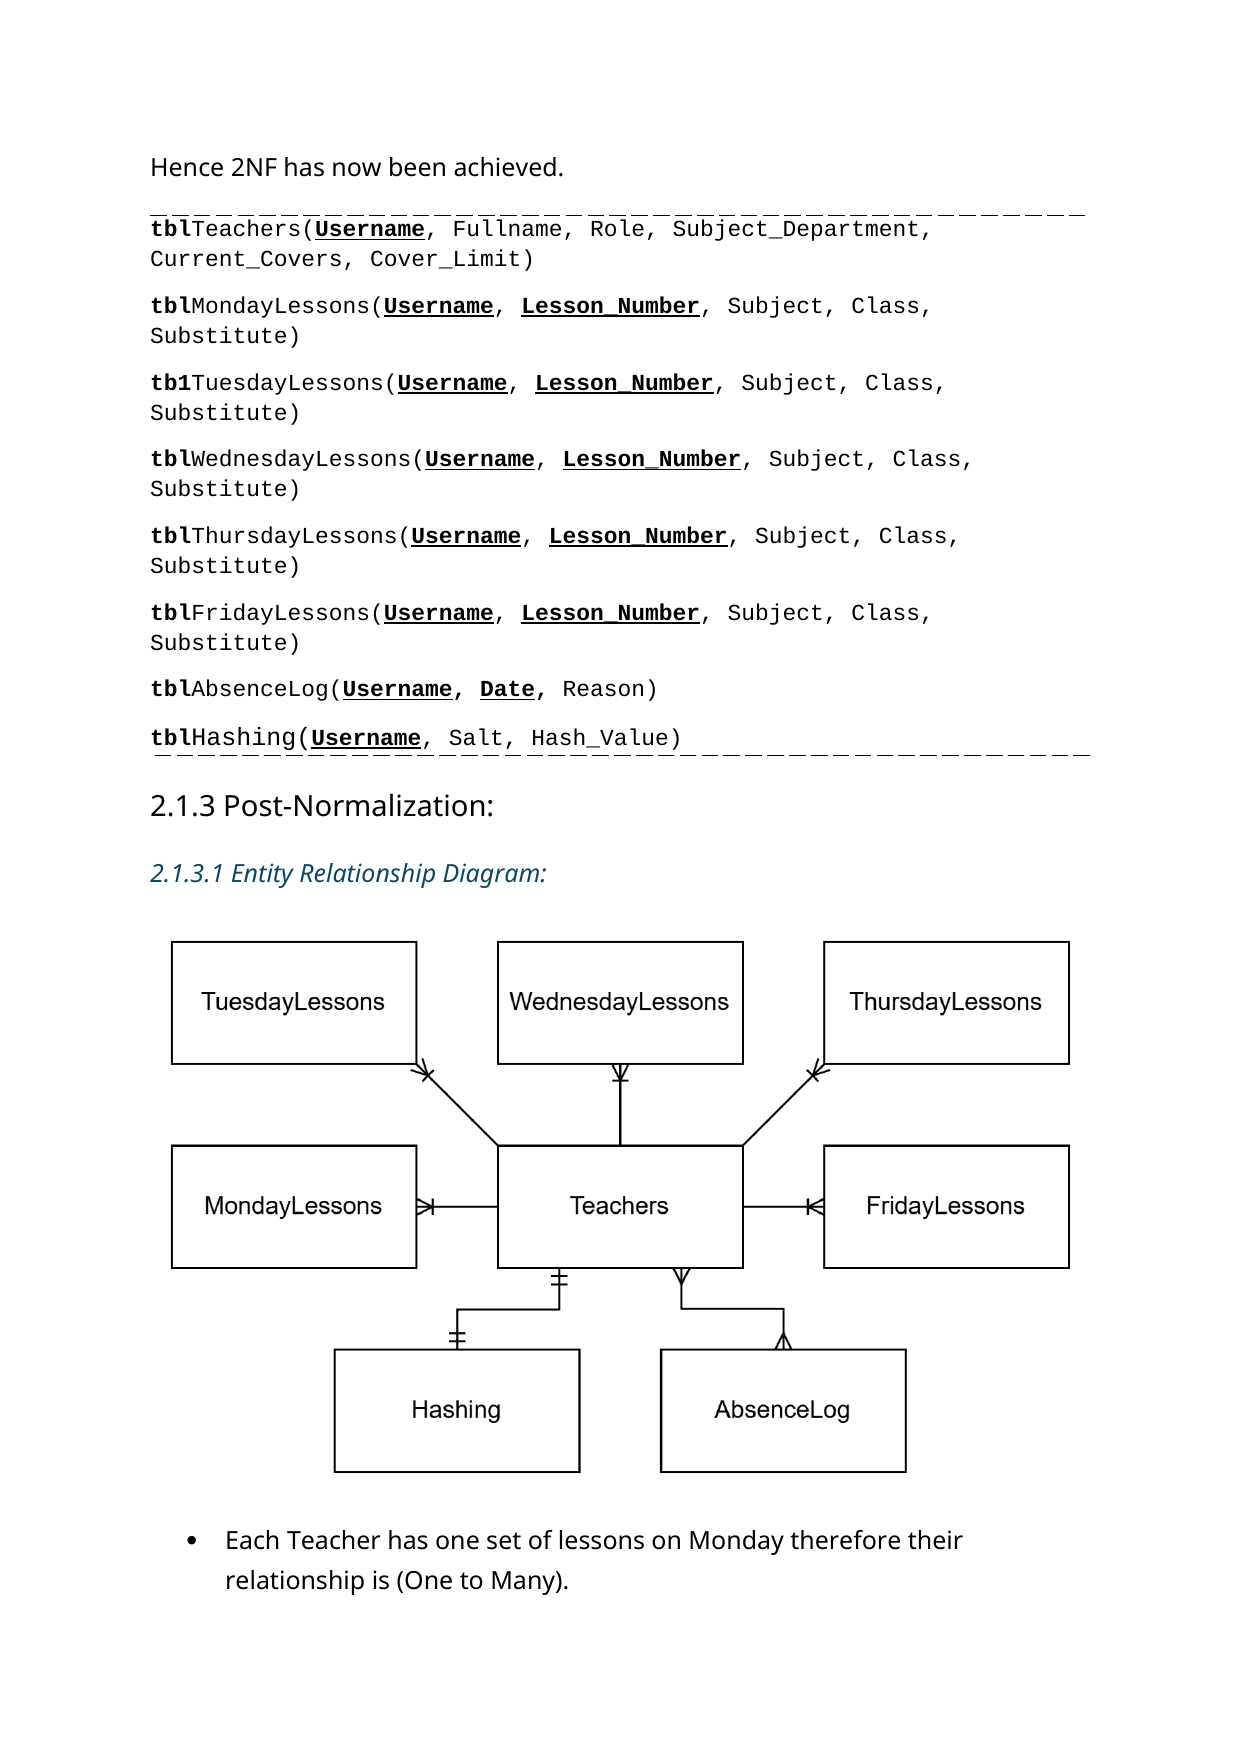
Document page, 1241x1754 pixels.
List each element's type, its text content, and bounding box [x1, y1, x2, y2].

subtitle 2.1.3.1 Entity Relationship Diagram: [150, 856, 1090, 890]
text tblMondayLessons(Username, Lesson_Number, Subject, Class, Substitute) [150, 291, 1090, 350]
text tblFridayLessons(Username, Lesson_Number, Subject, Class, Substitute) [150, 598, 1090, 657]
picture [150, 920, 1089, 1493]
text Hence 2NF has now been achieved. [150, 150, 1090, 184]
text tblHashing(Username, Salt, Hash_Value) [150, 721, 1090, 756]
text tblWednesdayLessons(Username, Lesson_Number, Subject, Class, Substitute) [150, 444, 1090, 503]
subtitle 2.1.3 Post-Normalization: [150, 785, 1090, 825]
text tblAbsenceLog(Username, Date, Reason) [150, 674, 1090, 703]
text tblTeachers(Username, Fullname, Role, Subject_Department, Current_Covers, Cover_Limit) [150, 214, 1090, 273]
list Each Teacher has one set of lessons on Monday therefore their relationship is (One to Many). [187, 1523, 1090, 1596]
text tblThursdayLessons(Username, Lesson_Number, Subject, Class, Substitute) [150, 521, 1090, 580]
text tb1TuesdayLessons(Username, Lesson_Number, Subject, Class, Substitute) [150, 368, 1090, 427]
